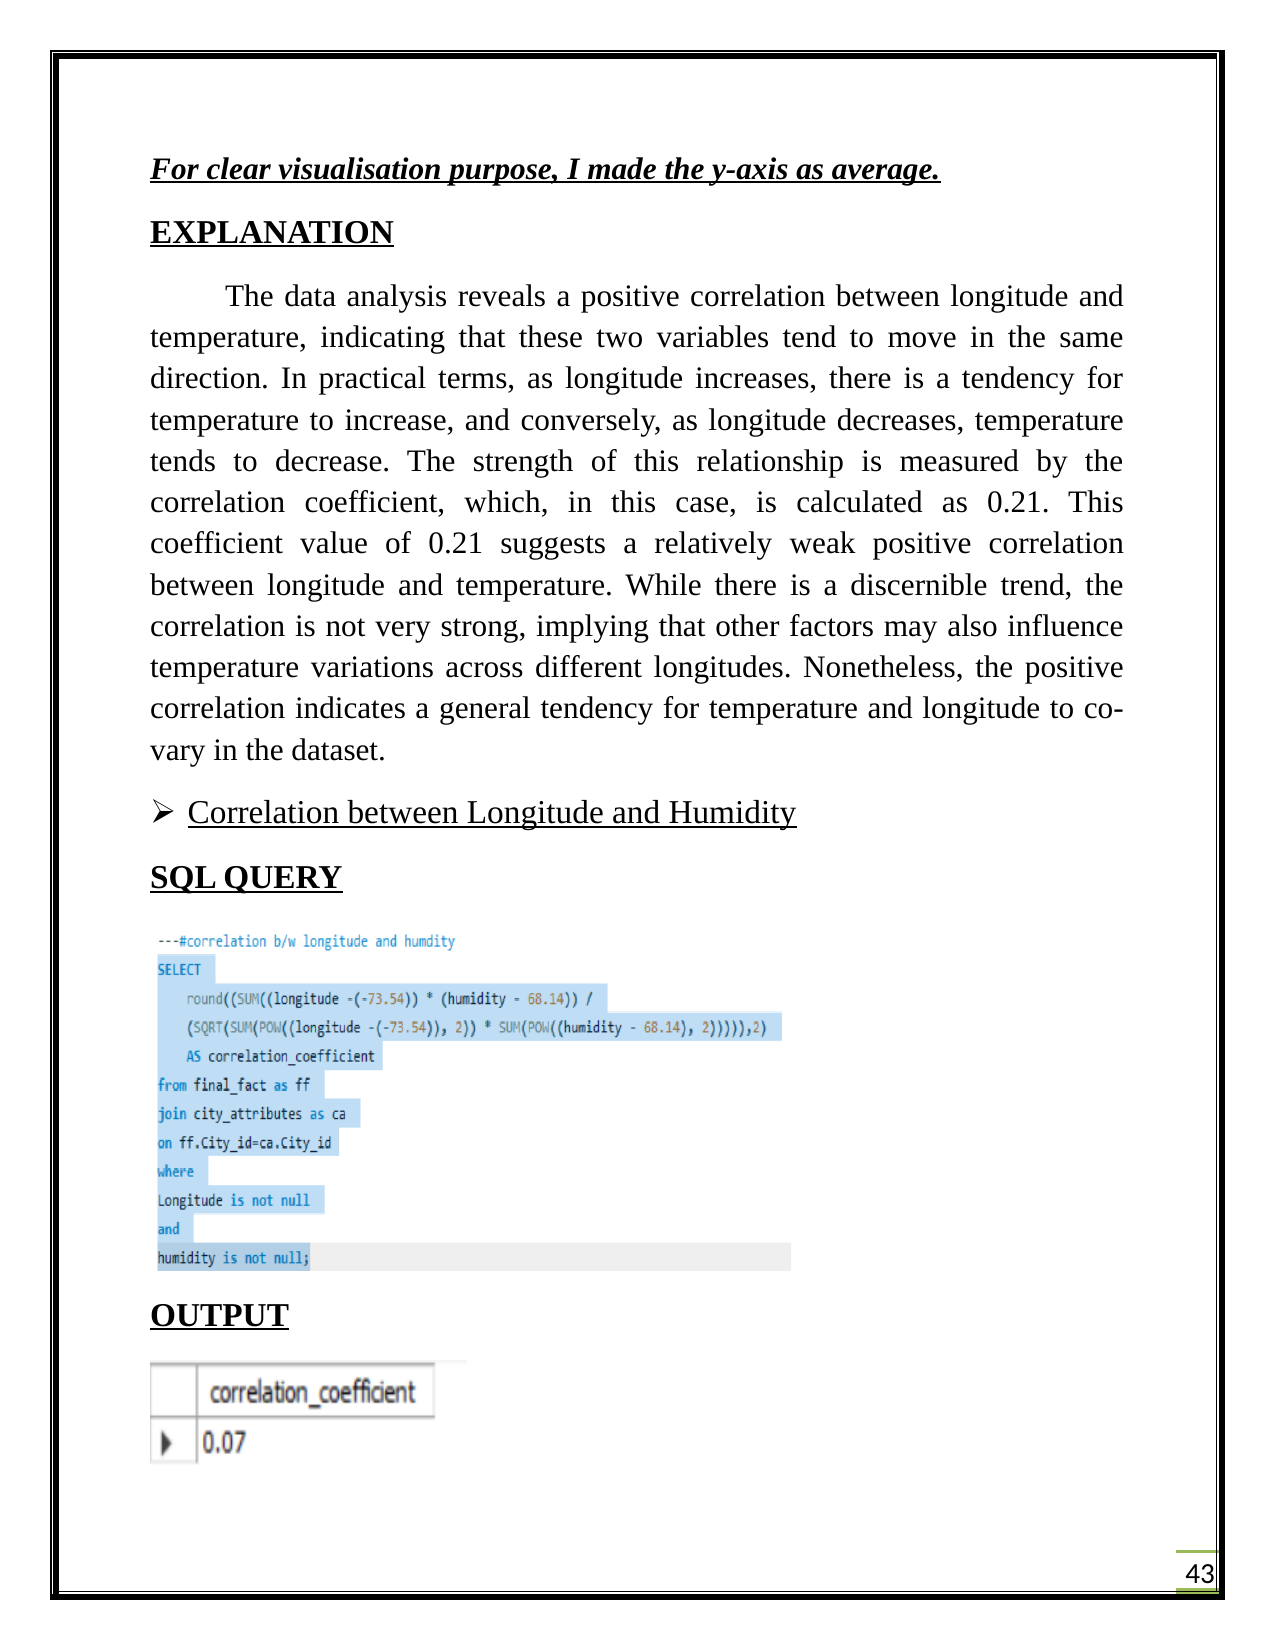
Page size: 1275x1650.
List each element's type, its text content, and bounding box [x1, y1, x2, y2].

text OUTPUT [150, 1295, 1125, 1333]
text For clear visualisation purpose, I made the y-axis as average. [150, 150, 1125, 186]
text EXPLANATION [150, 212, 1125, 250]
list Correlation between Longitude and Humidity [150, 793, 1125, 831]
picture [150, 1360, 468, 1492]
text SQL QUERY [150, 858, 1125, 896]
text The data analysis reveals a positive correlation between longitude and temperature, indicating that these two variables tend to move in the same direction. In practical terms, as longitude increases, there is a tendency for temperature to increase, and conversely, as longitude decreases, temperature tends to decrease. The strength of this relationship is measured by the correlation coefficient, which, in this case, is calculated as 0.21. This coefficient value of 0.21 suggests a relatively weak positive correlation between longitude and temperature. While there is a discernible trend, the correlation is not very strong, implying that other factors may also influence temperature variations across different longitudes. Nonetheless, the positive correlation indicates a general tendency for temperature and longitude to co-vary in the dataset. [150, 277, 1125, 767]
picture [150, 922, 792, 1271]
